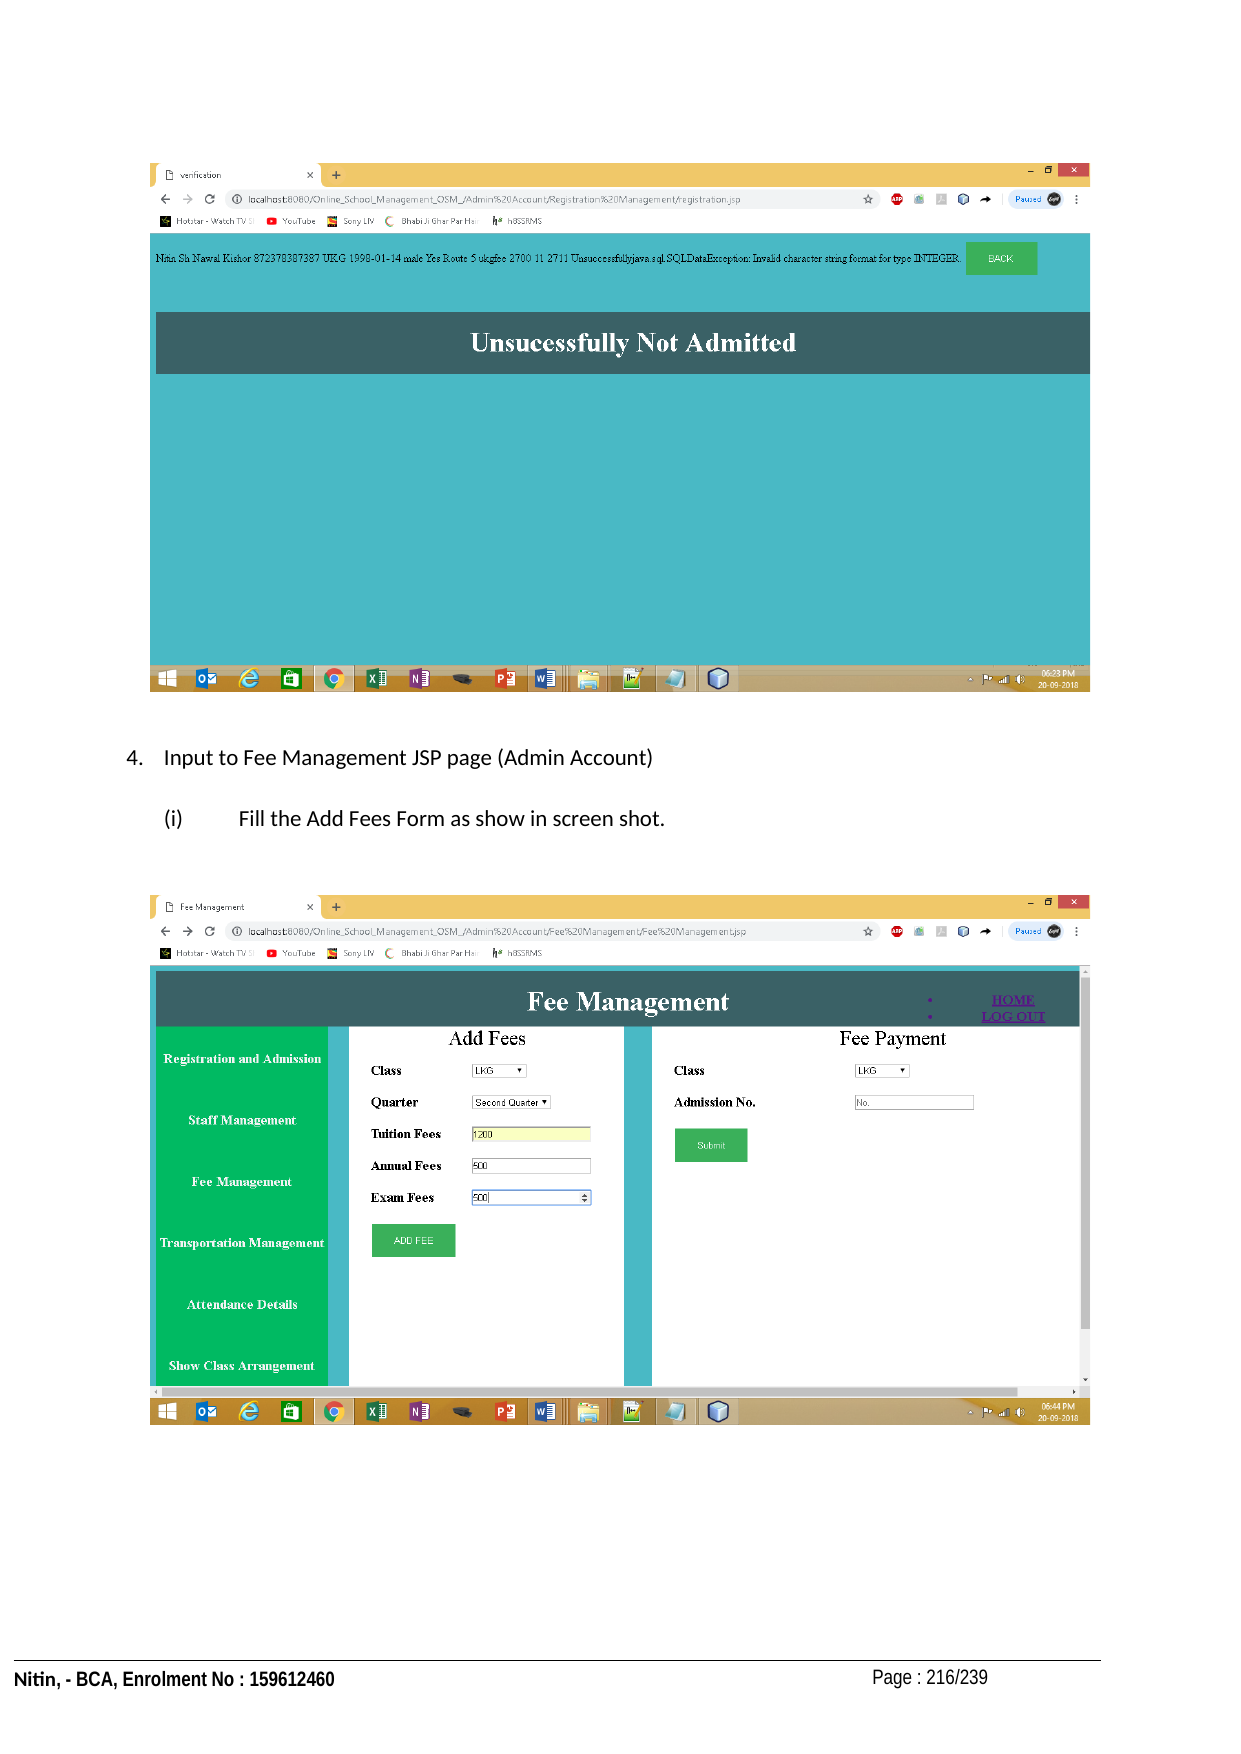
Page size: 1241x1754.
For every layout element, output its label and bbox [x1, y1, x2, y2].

picture [150, 163, 1091, 692]
picture [150, 895, 1091, 1425]
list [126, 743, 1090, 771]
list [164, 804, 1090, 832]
